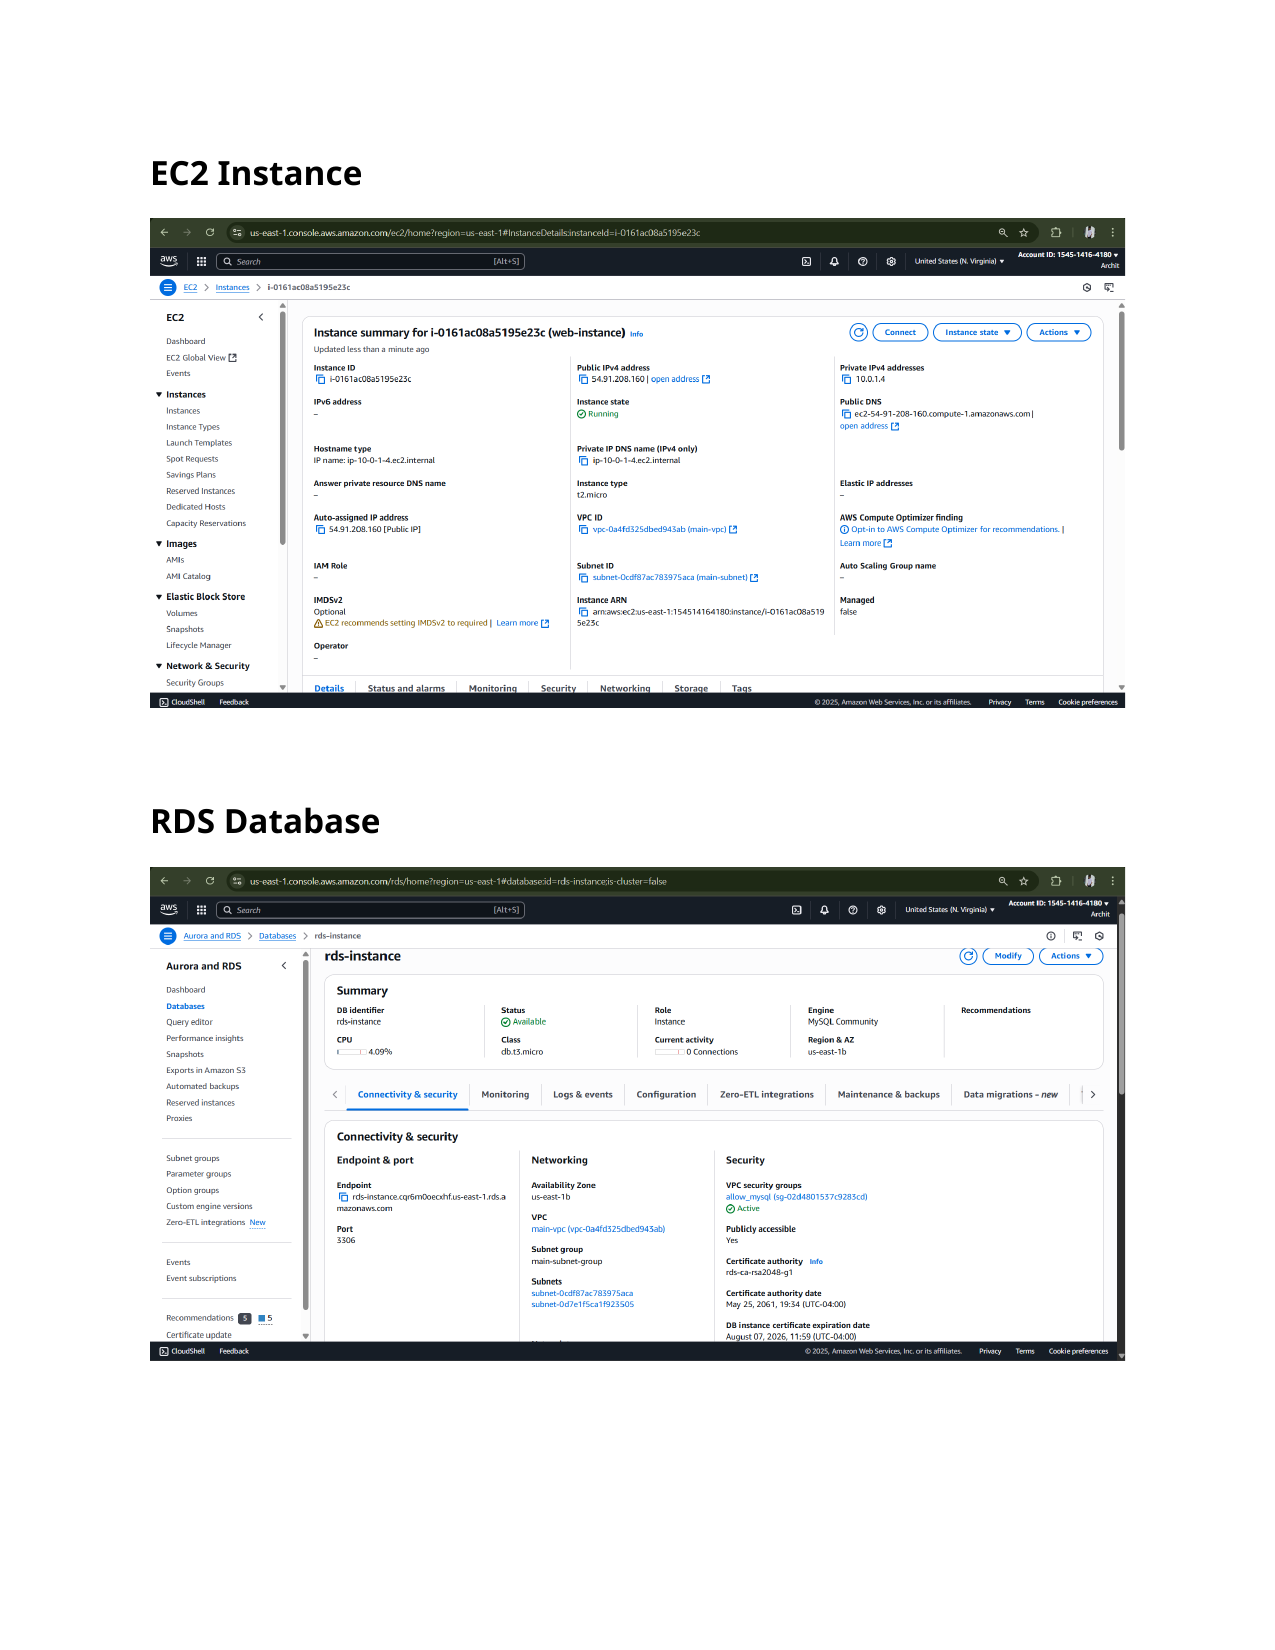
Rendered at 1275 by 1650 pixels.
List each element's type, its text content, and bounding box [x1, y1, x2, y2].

picture [150, 867, 1125, 1361]
text RDS Database [150, 798, 1125, 844]
picture [150, 218, 1125, 708]
text EC2 Instance [150, 150, 1125, 195]
